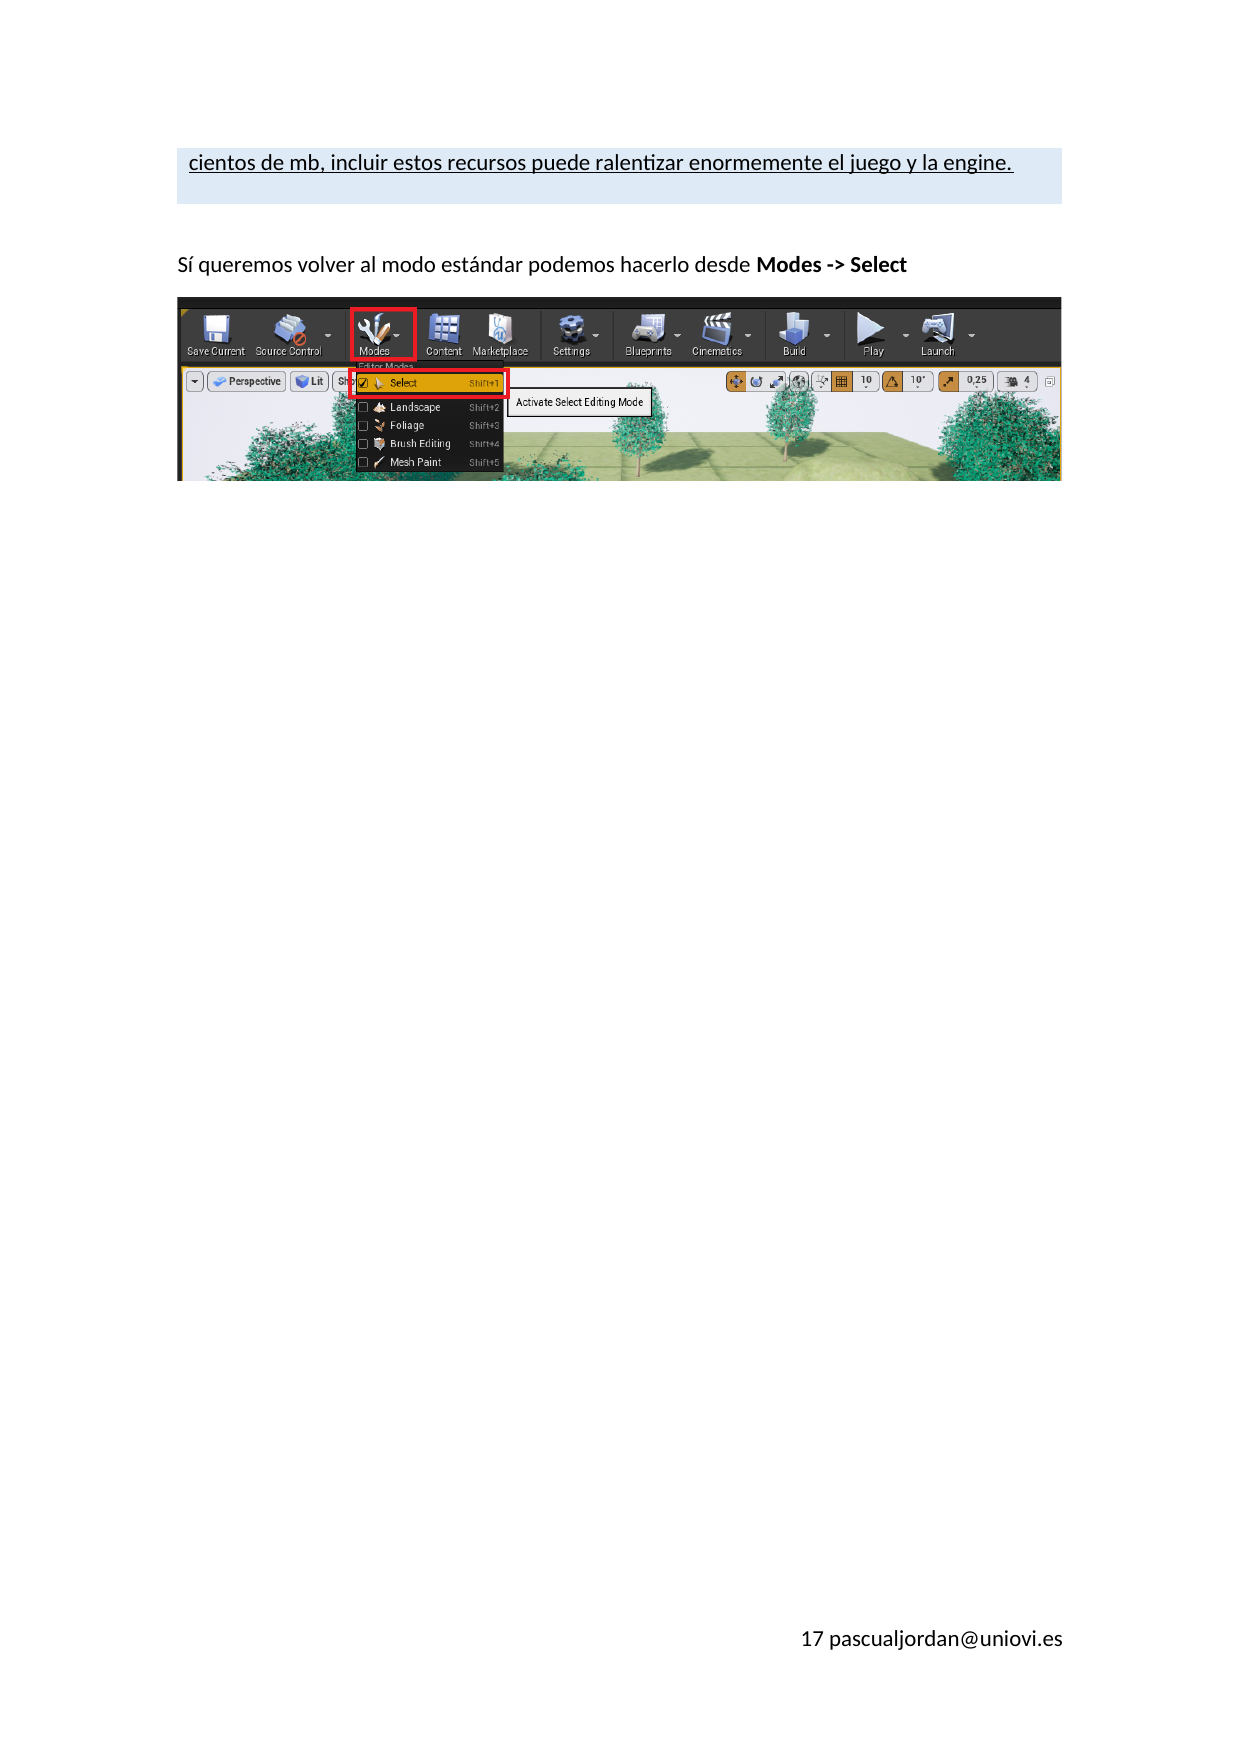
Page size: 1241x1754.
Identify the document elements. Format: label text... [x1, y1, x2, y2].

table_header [177, 148, 1062, 204]
picture [177, 297, 1062, 481]
text Sí queremos volver al modo estándar podemos hacerlo desde Modes -> Select [177, 251, 1063, 278]
